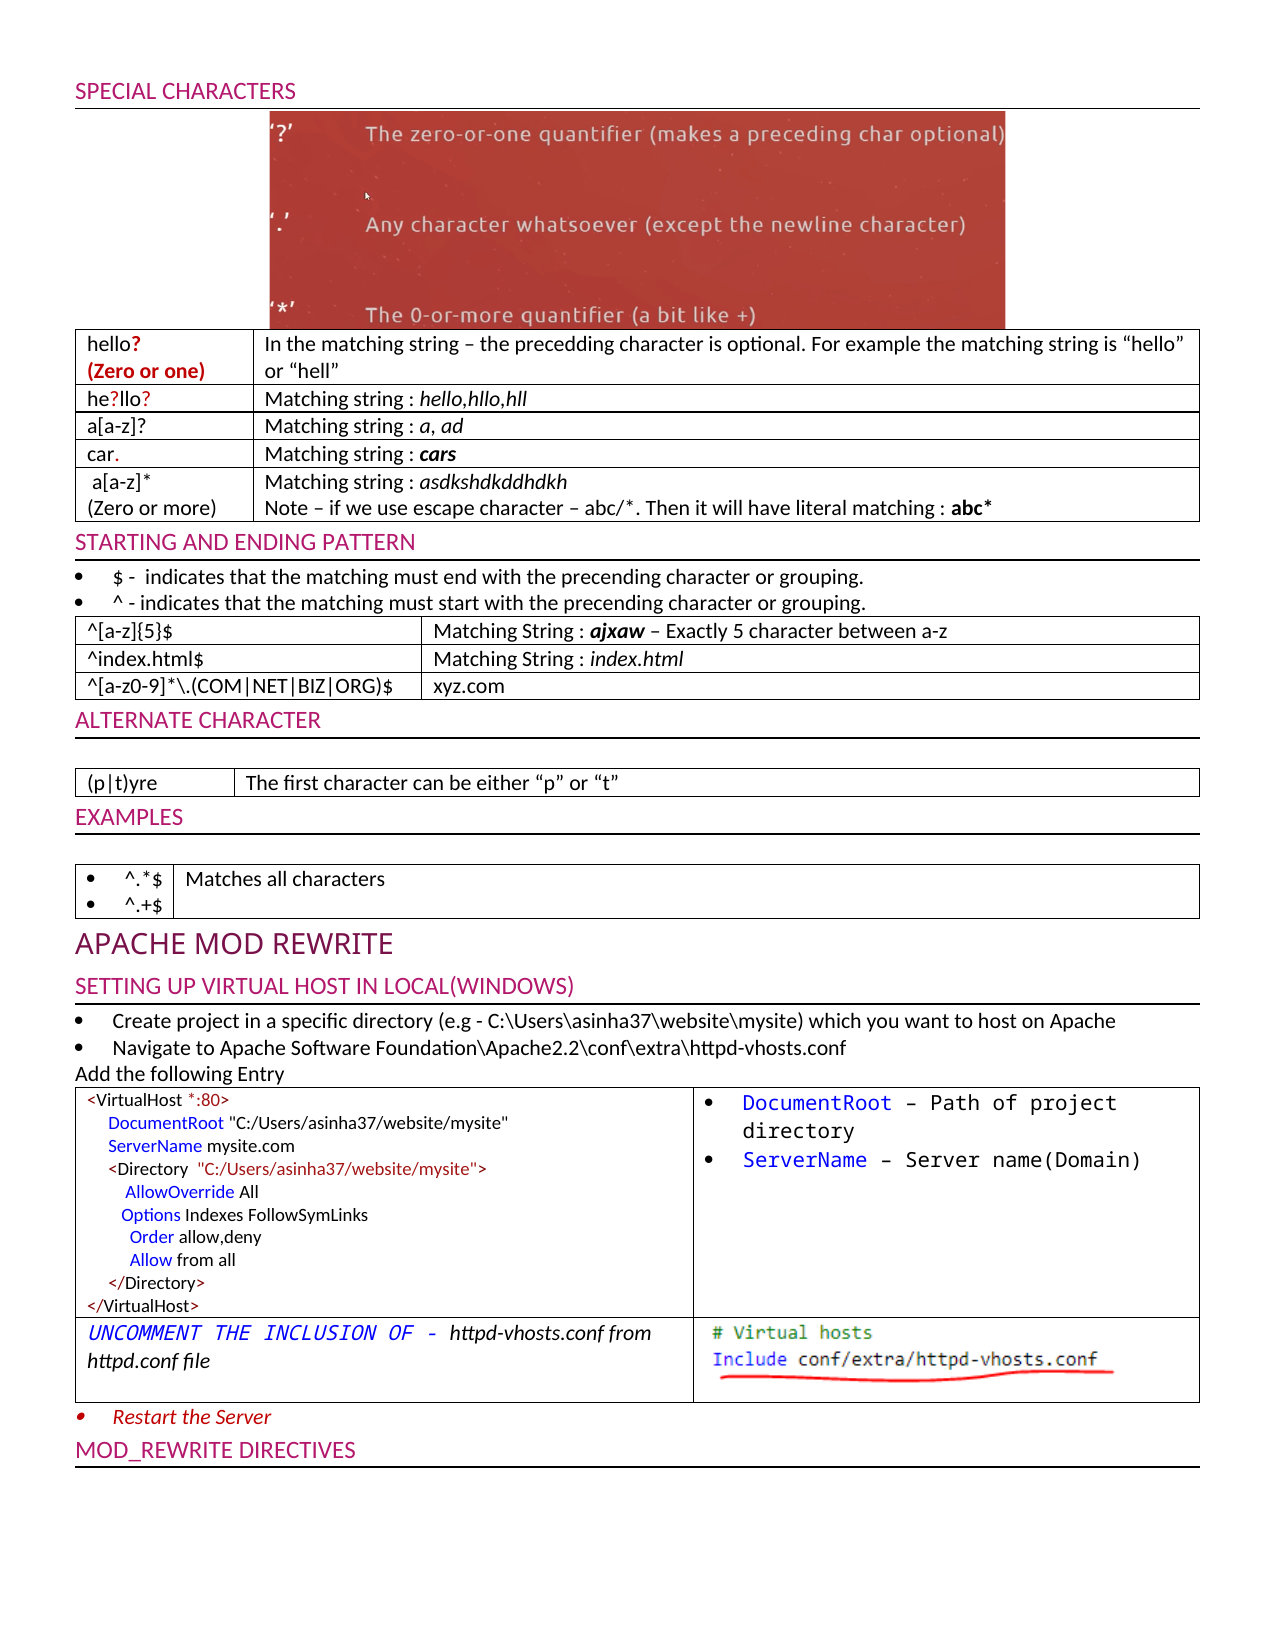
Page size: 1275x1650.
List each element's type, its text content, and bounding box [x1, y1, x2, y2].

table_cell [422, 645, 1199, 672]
table_cell Matching string : a, ad [254, 413, 1199, 439]
list Create project in a specific directory (e.g - C:\Users\asinha37\website\mysite) which you want to host on Apache [75, 1007, 1200, 1034]
list Navigate to Apache Software Foundation\Apache2.2\conf\extra\httpd-vhosts.conf [75, 1034, 1200, 1060]
table_cell a[a-z]? [76, 413, 253, 439]
picture [704, 1318, 1123, 1384]
table_cell Matching string : hello,hllo,hll [254, 385, 1199, 411]
table_cell Matching string : asdkshdkddhdkh Note – if we use escape character – abc/*. Then it will have literal matching : abc* [254, 468, 1199, 521]
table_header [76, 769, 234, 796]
picture [269, 111, 1006, 329]
text Add the following Entry [75, 1060, 1200, 1087]
table_header In the matching string – the precedding character is optional. For example the matching string is “hello” or “hell” [254, 330, 1199, 384]
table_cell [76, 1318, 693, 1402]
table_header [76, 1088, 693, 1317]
subtitle STARTING AND ENDING PATTERN [75, 526, 1200, 559]
subtitle SETTING UP VIRTUAL HOST IN LOCAL(WINDOWS) [75, 971, 1200, 1003]
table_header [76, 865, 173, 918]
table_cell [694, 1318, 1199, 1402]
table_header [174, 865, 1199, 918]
list Restart the Server [75, 1403, 1200, 1429]
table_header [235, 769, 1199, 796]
subtitle EXAMPLES [75, 801, 1200, 833]
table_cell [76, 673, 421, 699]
subtitle ALTERNATE CHARACTER [75, 704, 1200, 737]
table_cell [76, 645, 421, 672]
table_cell a[a-z]* (Zero or more) [76, 468, 253, 521]
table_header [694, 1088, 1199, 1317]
list ^ - indicates that the matching must start with the precending character or grouping. [75, 589, 1200, 616]
table_header ^[a-z]{5}$ [76, 617, 421, 644]
subtitle MOD_REWRITE DIRECTIVES [75, 1434, 1200, 1466]
table_cell he?llo? [76, 385, 253, 411]
table_cell Matching string : cars [254, 440, 1199, 467]
list $ - indicates that the matching must end with the precending character or grouping. [75, 563, 1200, 589]
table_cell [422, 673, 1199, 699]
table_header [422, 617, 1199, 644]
table_header hello? (Zero or one) [76, 330, 253, 384]
subtitle SPECIAL CHARACTERS [75, 75, 1200, 108]
table_cell car. [76, 440, 253, 467]
subtitle APACHE MOD REWRITE [75, 923, 1200, 963]
